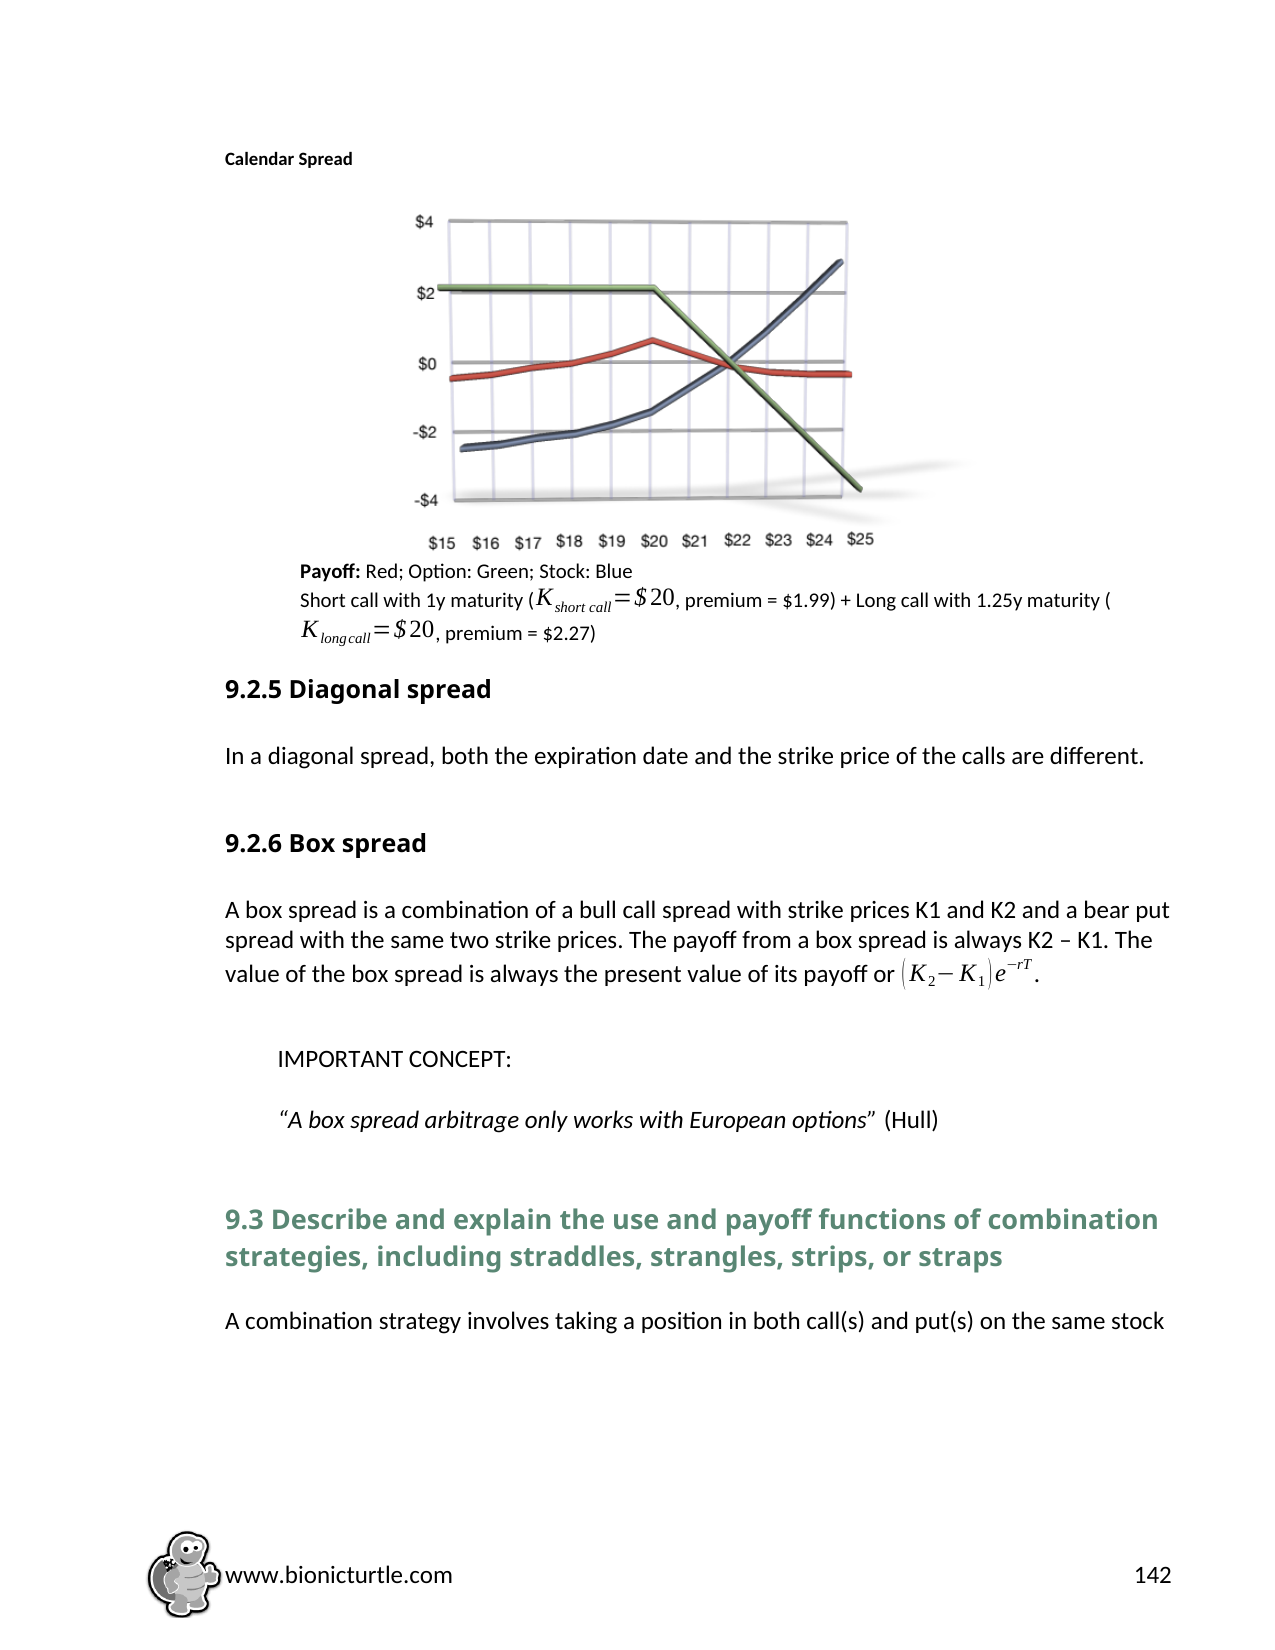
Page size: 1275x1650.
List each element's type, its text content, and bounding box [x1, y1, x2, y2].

subtitle 9.2.5 Diagonal spread [225, 672, 1172, 740]
text Calendar Spread [225, 147, 1172, 170]
text In a diagonal spread, both the expiration date and the strike price of the calls are different. [225, 740, 1172, 770]
text A box spread is a combination of a bull call spread with strike prices K1 and K2 and a bear put spread with the same two strike prices. The payoff from a box spread is always K2 – K1. The value of the box spread is always the present value of its payoff or . [225, 894, 1172, 992]
subtitle 9.2.6 Box spread [225, 826, 1172, 894]
text A combination strategy involves taking a position in both call(s) and put(s) on the same stock [225, 1305, 1172, 1335]
subtitle 9.3 Describe and explain the use and payoff functions of combination strategies, including straddles, strangles, strips, or straps [225, 1201, 1172, 1274]
text Payoff: Red; Option: Green; Stock: Blue Short call with 1y maturity (, premium = $1.99) + Long call with 1.25y maturity (, premium = $2.27) [300, 558, 1172, 647]
